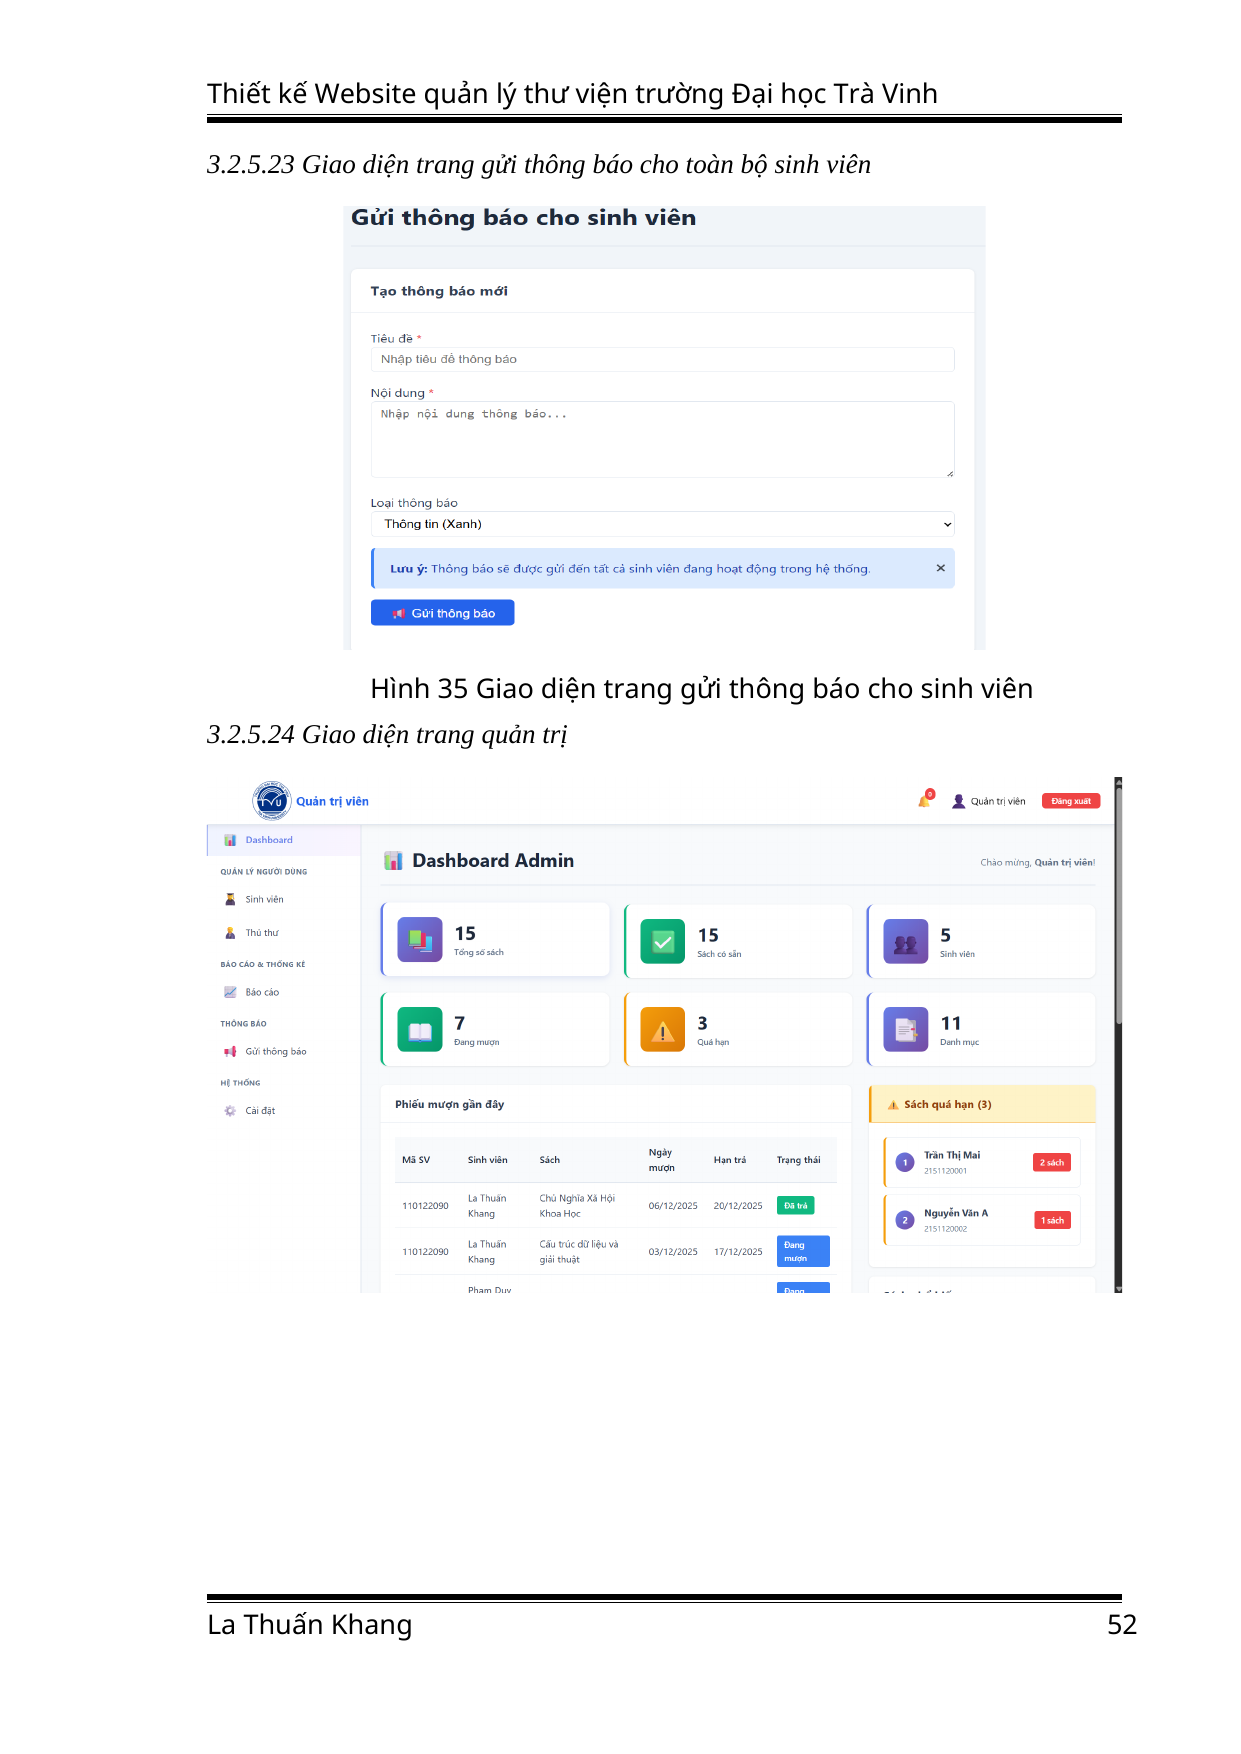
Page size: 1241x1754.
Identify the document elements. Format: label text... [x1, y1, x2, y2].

subtitle Giao diện trang gửi thông báo cho toàn bộ sinh viên [207, 148, 1122, 179]
subtitle Giao diện trang quản trị [207, 718, 1122, 749]
picture [206, 777, 1123, 1293]
text Hình 35 Giao diện trang gửi thông báo cho sinh viên [207, 669, 1122, 706]
picture [343, 206, 986, 650]
